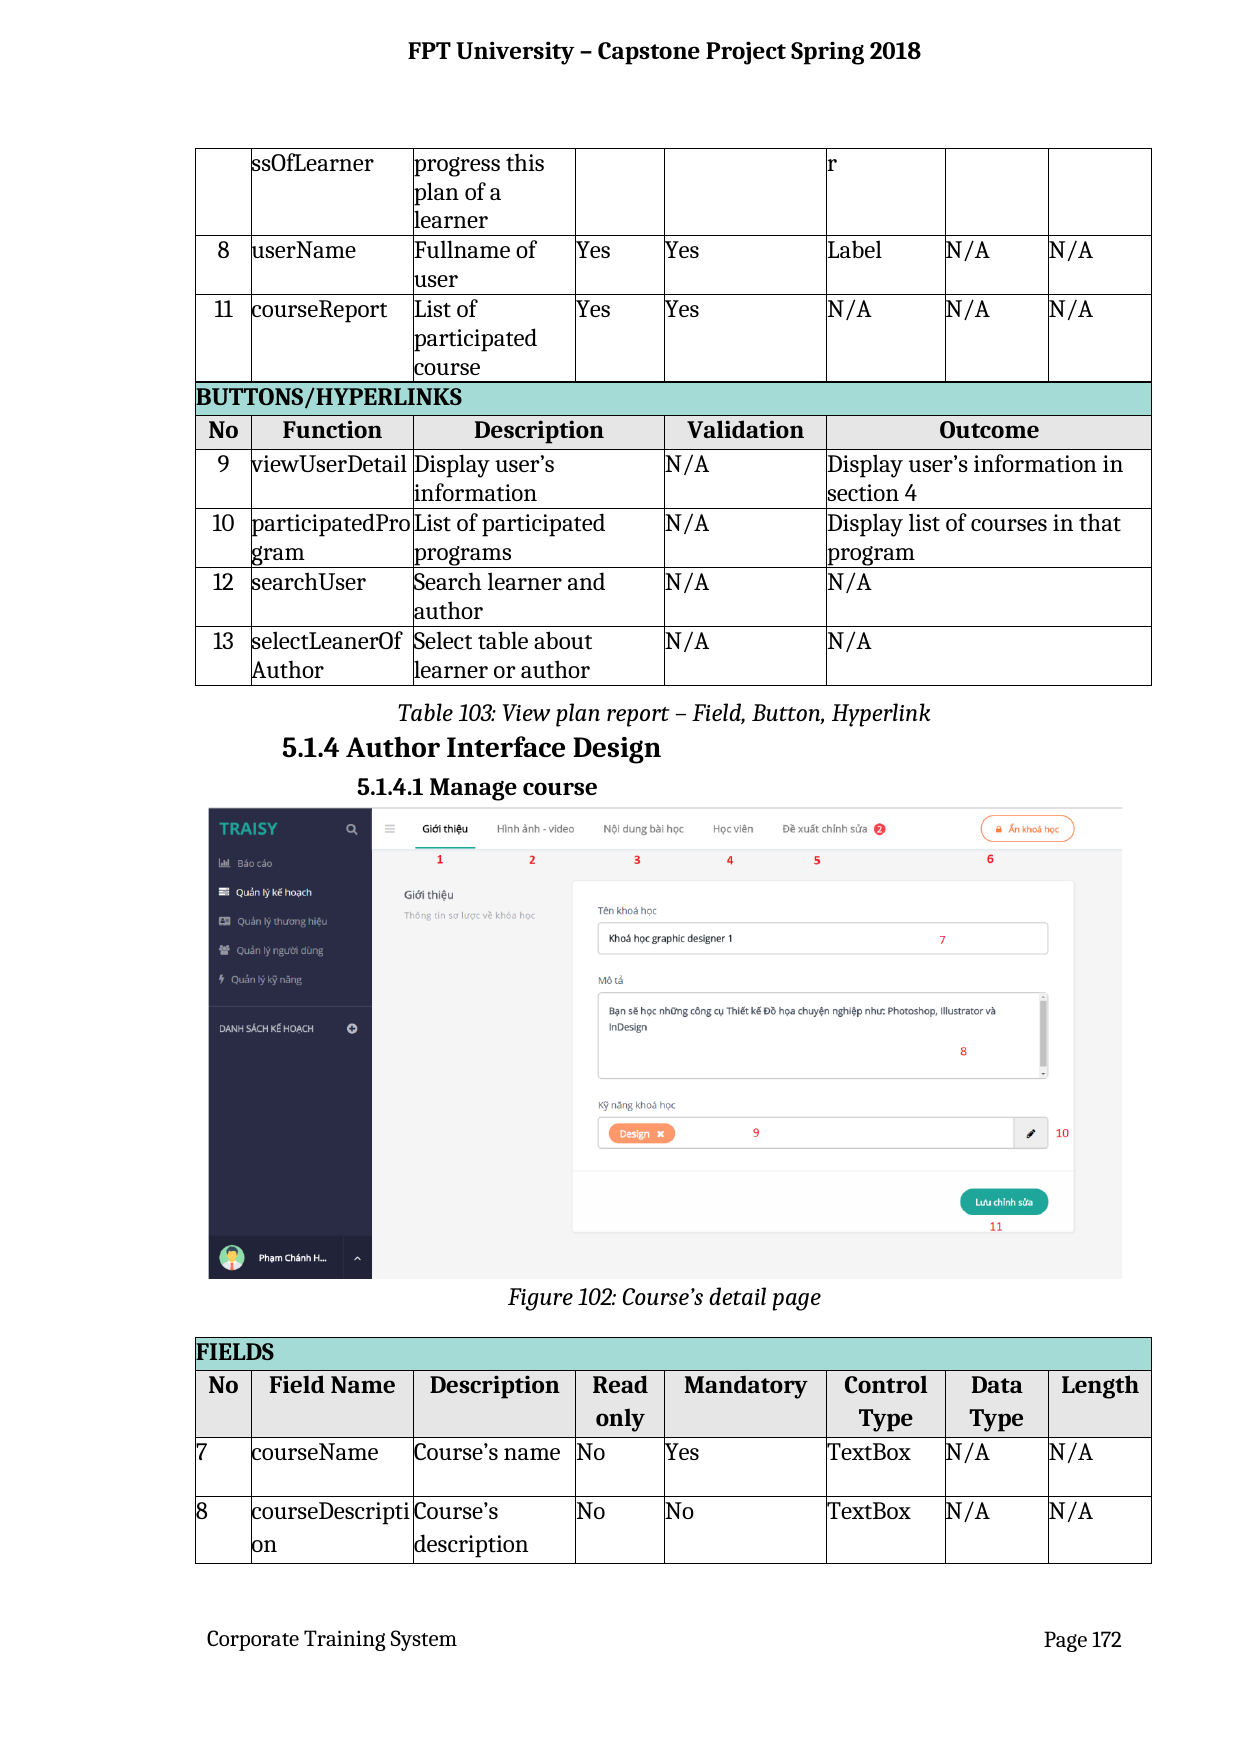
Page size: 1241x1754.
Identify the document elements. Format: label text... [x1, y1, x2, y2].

picture [208, 807, 1123, 1279]
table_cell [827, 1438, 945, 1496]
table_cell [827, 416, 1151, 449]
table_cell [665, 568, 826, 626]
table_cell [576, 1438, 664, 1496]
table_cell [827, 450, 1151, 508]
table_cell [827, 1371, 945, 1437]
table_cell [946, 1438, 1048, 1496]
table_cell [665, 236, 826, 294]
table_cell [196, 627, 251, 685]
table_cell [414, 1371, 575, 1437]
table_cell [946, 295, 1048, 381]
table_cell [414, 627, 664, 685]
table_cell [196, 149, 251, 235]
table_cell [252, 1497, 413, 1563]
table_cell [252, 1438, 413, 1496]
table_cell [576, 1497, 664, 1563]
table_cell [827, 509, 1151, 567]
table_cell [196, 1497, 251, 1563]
subtitle 5.1.4.1 Manage course [357, 773, 1124, 802]
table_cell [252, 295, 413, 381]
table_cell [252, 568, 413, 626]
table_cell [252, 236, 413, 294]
list Table : View plan report – Field, Button, Hyperlink [207, 698, 1122, 727]
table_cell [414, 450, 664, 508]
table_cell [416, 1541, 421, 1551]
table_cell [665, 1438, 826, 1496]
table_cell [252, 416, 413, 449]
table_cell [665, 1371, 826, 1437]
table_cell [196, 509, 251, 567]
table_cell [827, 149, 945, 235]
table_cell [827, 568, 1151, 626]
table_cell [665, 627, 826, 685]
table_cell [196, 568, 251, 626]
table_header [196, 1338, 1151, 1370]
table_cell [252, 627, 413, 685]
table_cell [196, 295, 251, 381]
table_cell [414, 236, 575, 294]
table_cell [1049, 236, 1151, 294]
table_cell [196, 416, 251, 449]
text Figure 102: Course’s detail page [207, 1283, 1122, 1312]
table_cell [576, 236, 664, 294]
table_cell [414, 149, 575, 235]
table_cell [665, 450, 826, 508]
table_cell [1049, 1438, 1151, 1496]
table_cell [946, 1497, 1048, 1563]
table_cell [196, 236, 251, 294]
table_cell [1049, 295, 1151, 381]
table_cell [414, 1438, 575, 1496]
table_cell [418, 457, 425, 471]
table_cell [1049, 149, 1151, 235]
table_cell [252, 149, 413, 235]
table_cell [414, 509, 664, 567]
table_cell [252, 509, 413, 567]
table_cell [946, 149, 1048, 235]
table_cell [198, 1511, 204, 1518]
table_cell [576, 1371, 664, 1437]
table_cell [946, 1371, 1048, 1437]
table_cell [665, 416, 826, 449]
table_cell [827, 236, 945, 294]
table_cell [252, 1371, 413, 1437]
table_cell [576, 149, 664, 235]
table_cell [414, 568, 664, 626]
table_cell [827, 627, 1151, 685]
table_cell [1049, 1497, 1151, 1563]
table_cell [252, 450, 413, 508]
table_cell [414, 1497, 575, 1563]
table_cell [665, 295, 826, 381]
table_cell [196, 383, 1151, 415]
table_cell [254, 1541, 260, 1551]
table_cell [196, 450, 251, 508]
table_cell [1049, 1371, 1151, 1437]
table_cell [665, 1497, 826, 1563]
subtitle 5.1.4 Author Interface Design [282, 731, 1124, 765]
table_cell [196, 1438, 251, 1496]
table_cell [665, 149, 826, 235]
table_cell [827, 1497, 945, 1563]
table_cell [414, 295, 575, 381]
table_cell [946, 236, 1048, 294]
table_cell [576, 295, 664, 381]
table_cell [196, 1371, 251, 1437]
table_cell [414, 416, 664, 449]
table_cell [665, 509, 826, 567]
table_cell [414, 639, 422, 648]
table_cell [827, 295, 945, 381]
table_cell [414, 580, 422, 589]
